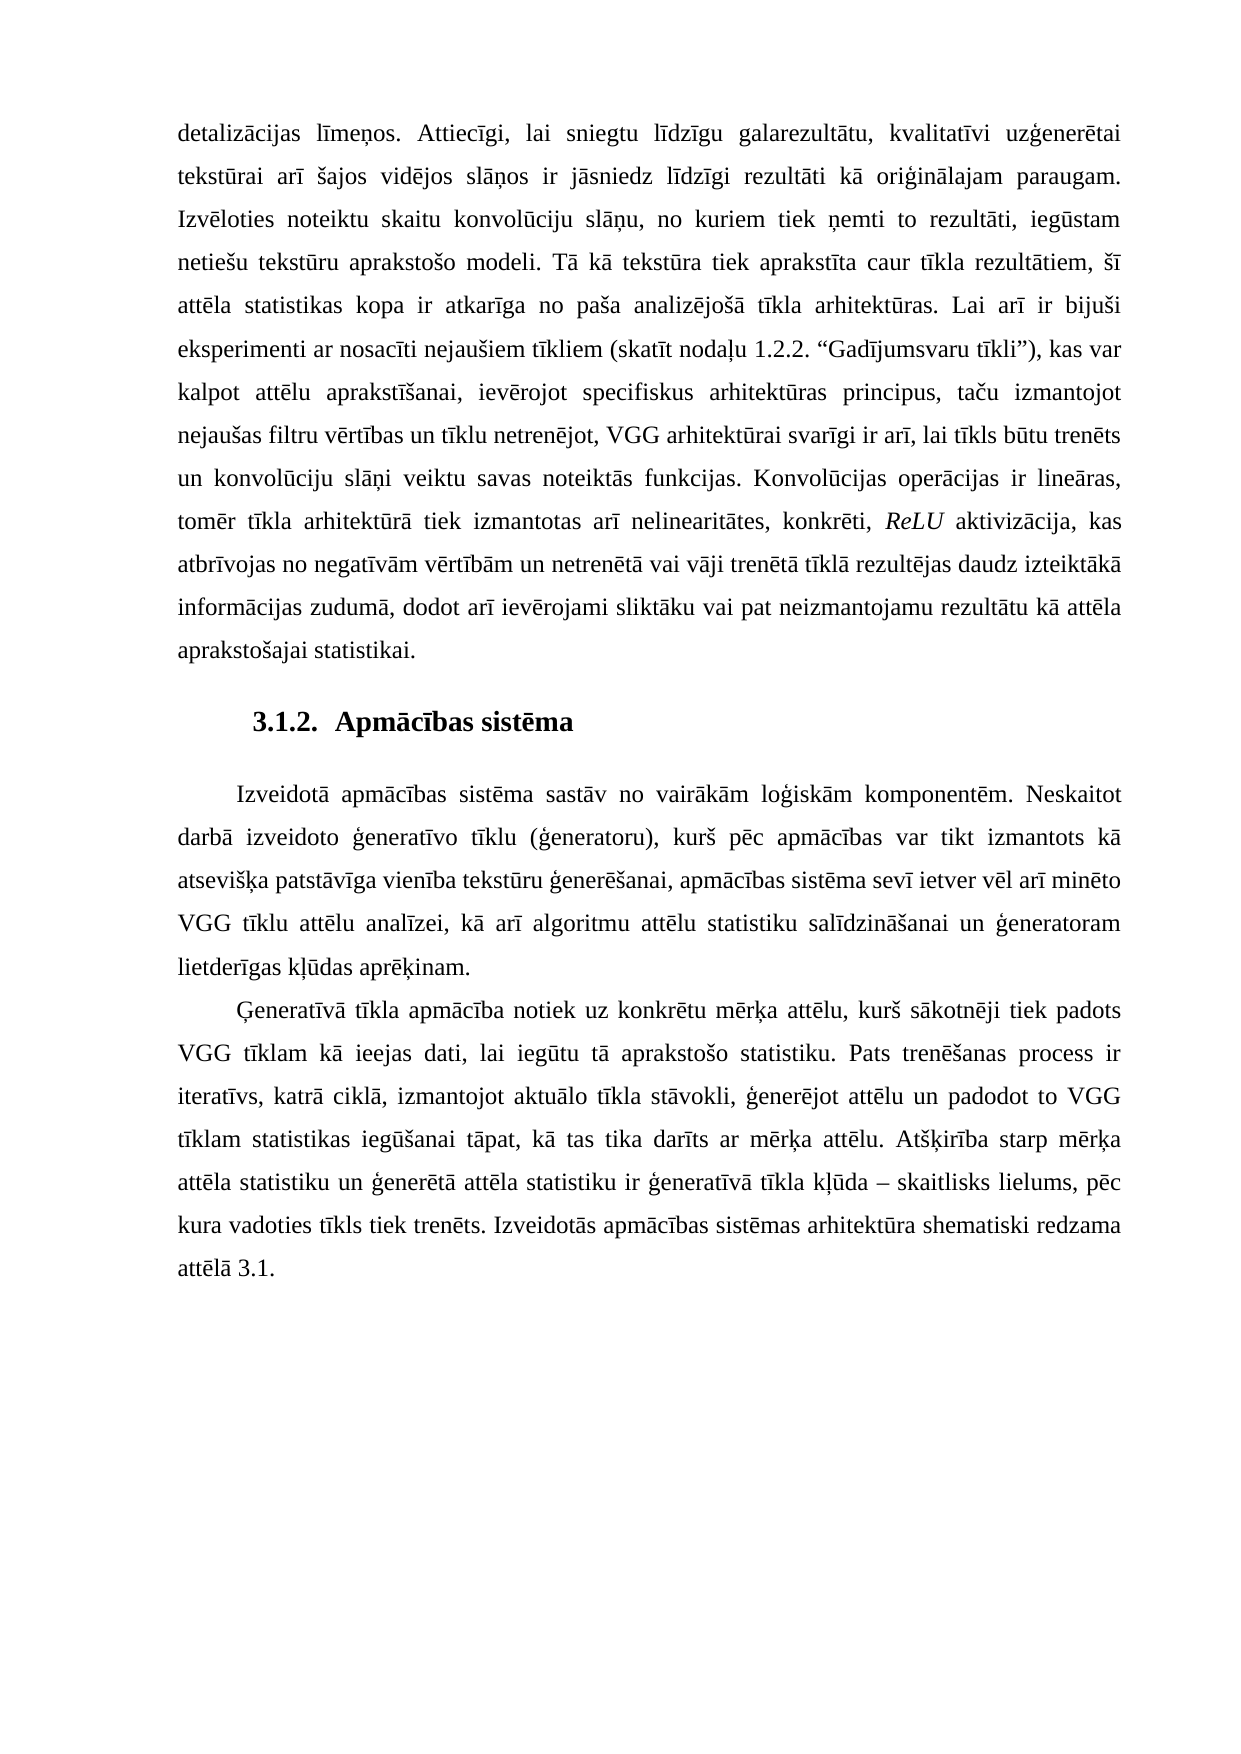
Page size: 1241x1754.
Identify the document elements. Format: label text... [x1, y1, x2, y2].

text Izveidotā apmācības sistēma sastāv no vairākām loģiskām komponentēm. Neskaitot darbā izveidoto ģeneratīvo tīklu (ģeneratoru), kurš pēc apmācības var tikt izmantots kā atsevišķa patstāvīga vienība tekstūru ģenerēšanai, apmācības sistēma sevī ietver vēl arī minēto VGG tīklu attēlu analīzei, kā arī algoritmu attēlu statistiku salīdzināšanai un ģeneratoram lietderīgas kļūdas aprēķinam. [177, 779, 1122, 980]
subtitle Apmācības sistēma [252, 704, 1122, 737]
text Ģeneratīvā tīkla apmācība notiek uz konkrētu mērķa attēlu, kurš sākotnēji tiek padots VGG tīklam kā ieejas dati, lai iegūtu tā aprakstošo statistiku. Pats trenēšanas process ir iteratīvs, katrā ciklā, izmantojot aktuālo tīkla stāvokli, ģenerējot attēlu un padodot to VGG tīklam statistikas iegūšanai tāpat, kā tas tika darīts ar mērķa attēlu. Atšķirība starp mērķa attēla statistiku un ģenerētā attēla statistiku ir ģeneratīvā tīkla kļūda – skaitlisks lielums, pēc kura vadoties tīkls tiek trenēts. Izveidotās apmācības sistēmas arhitektūra shematiski redzama attēlā 3.1. [177, 995, 1122, 1282]
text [177, 118, 1122, 664]
